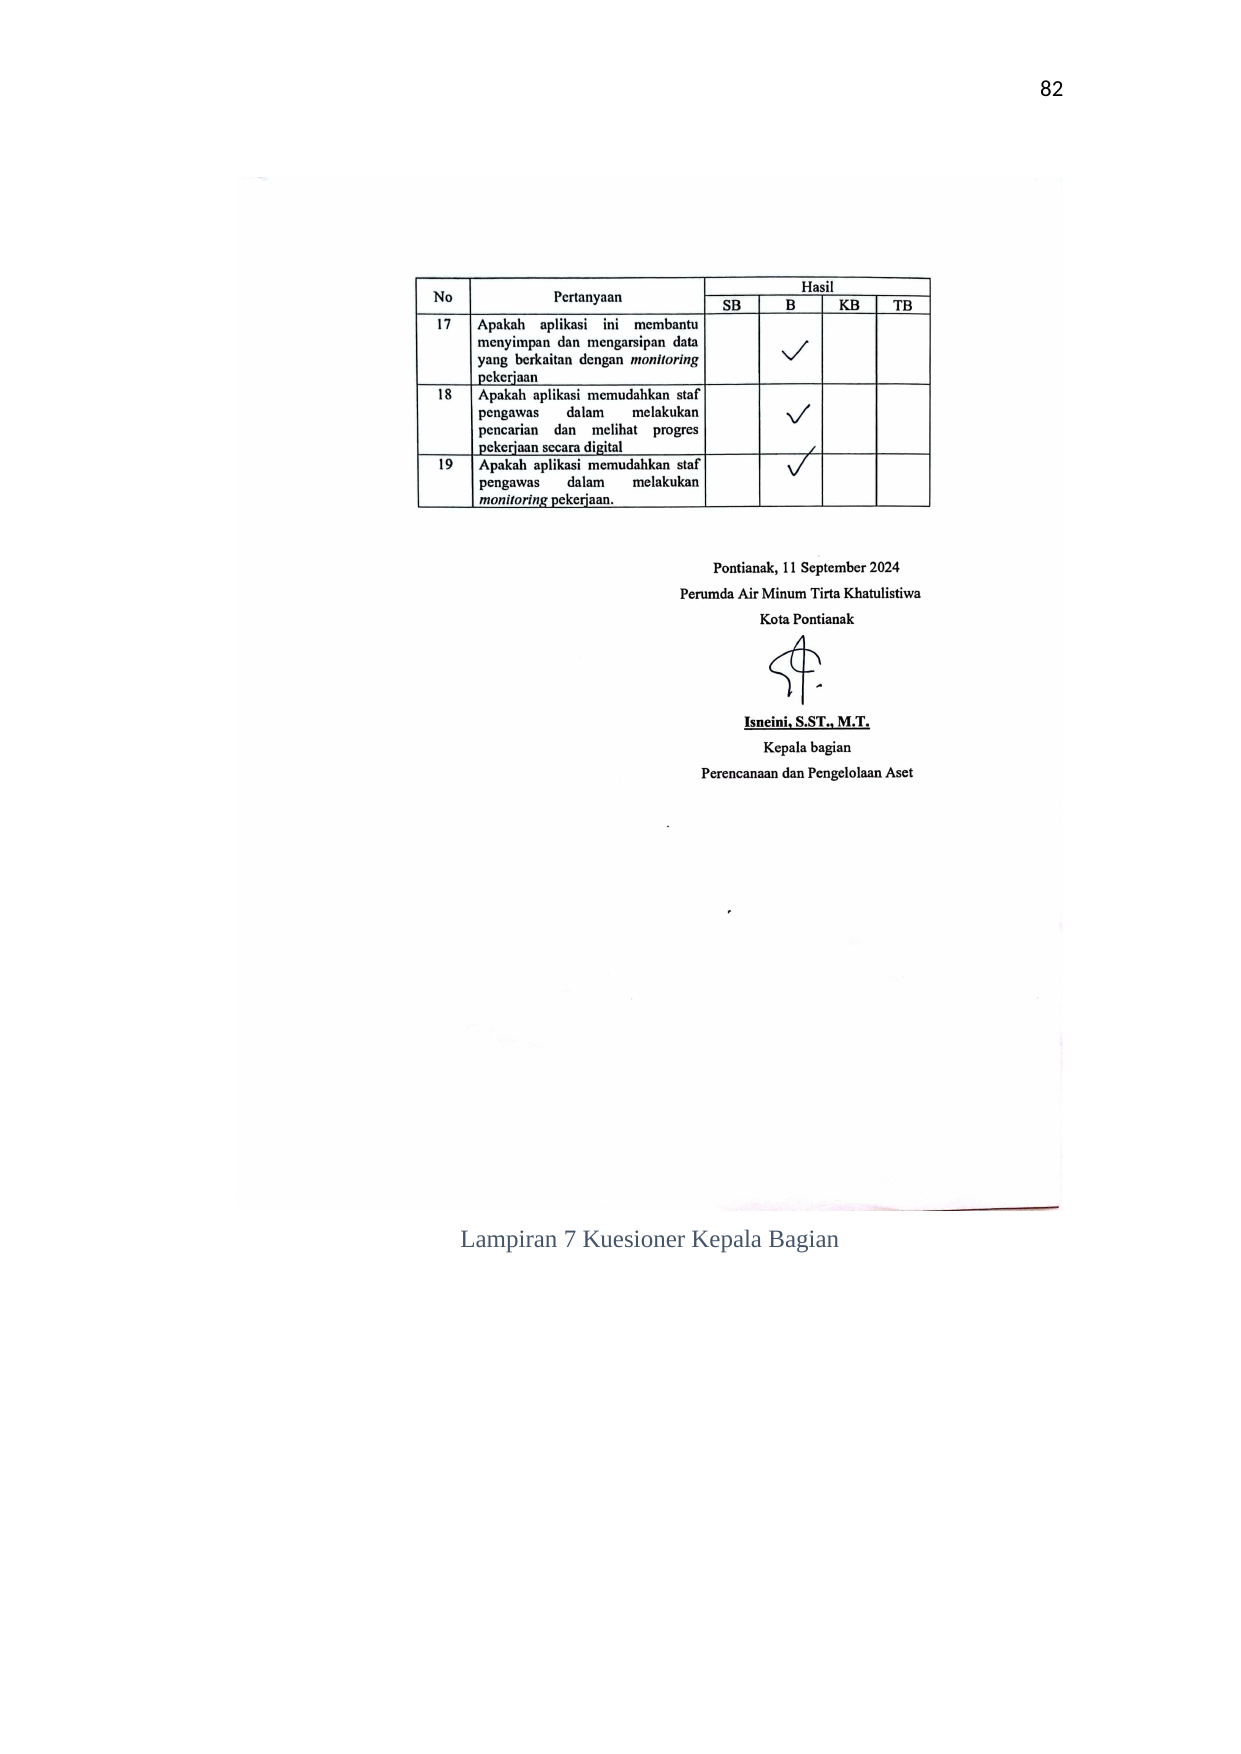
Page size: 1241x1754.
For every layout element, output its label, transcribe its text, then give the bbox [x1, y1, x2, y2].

picture [236, 177, 1063, 1211]
text Lampiran 7 Kuesioner Kepala Bagian [236, 1224, 1063, 1253]
